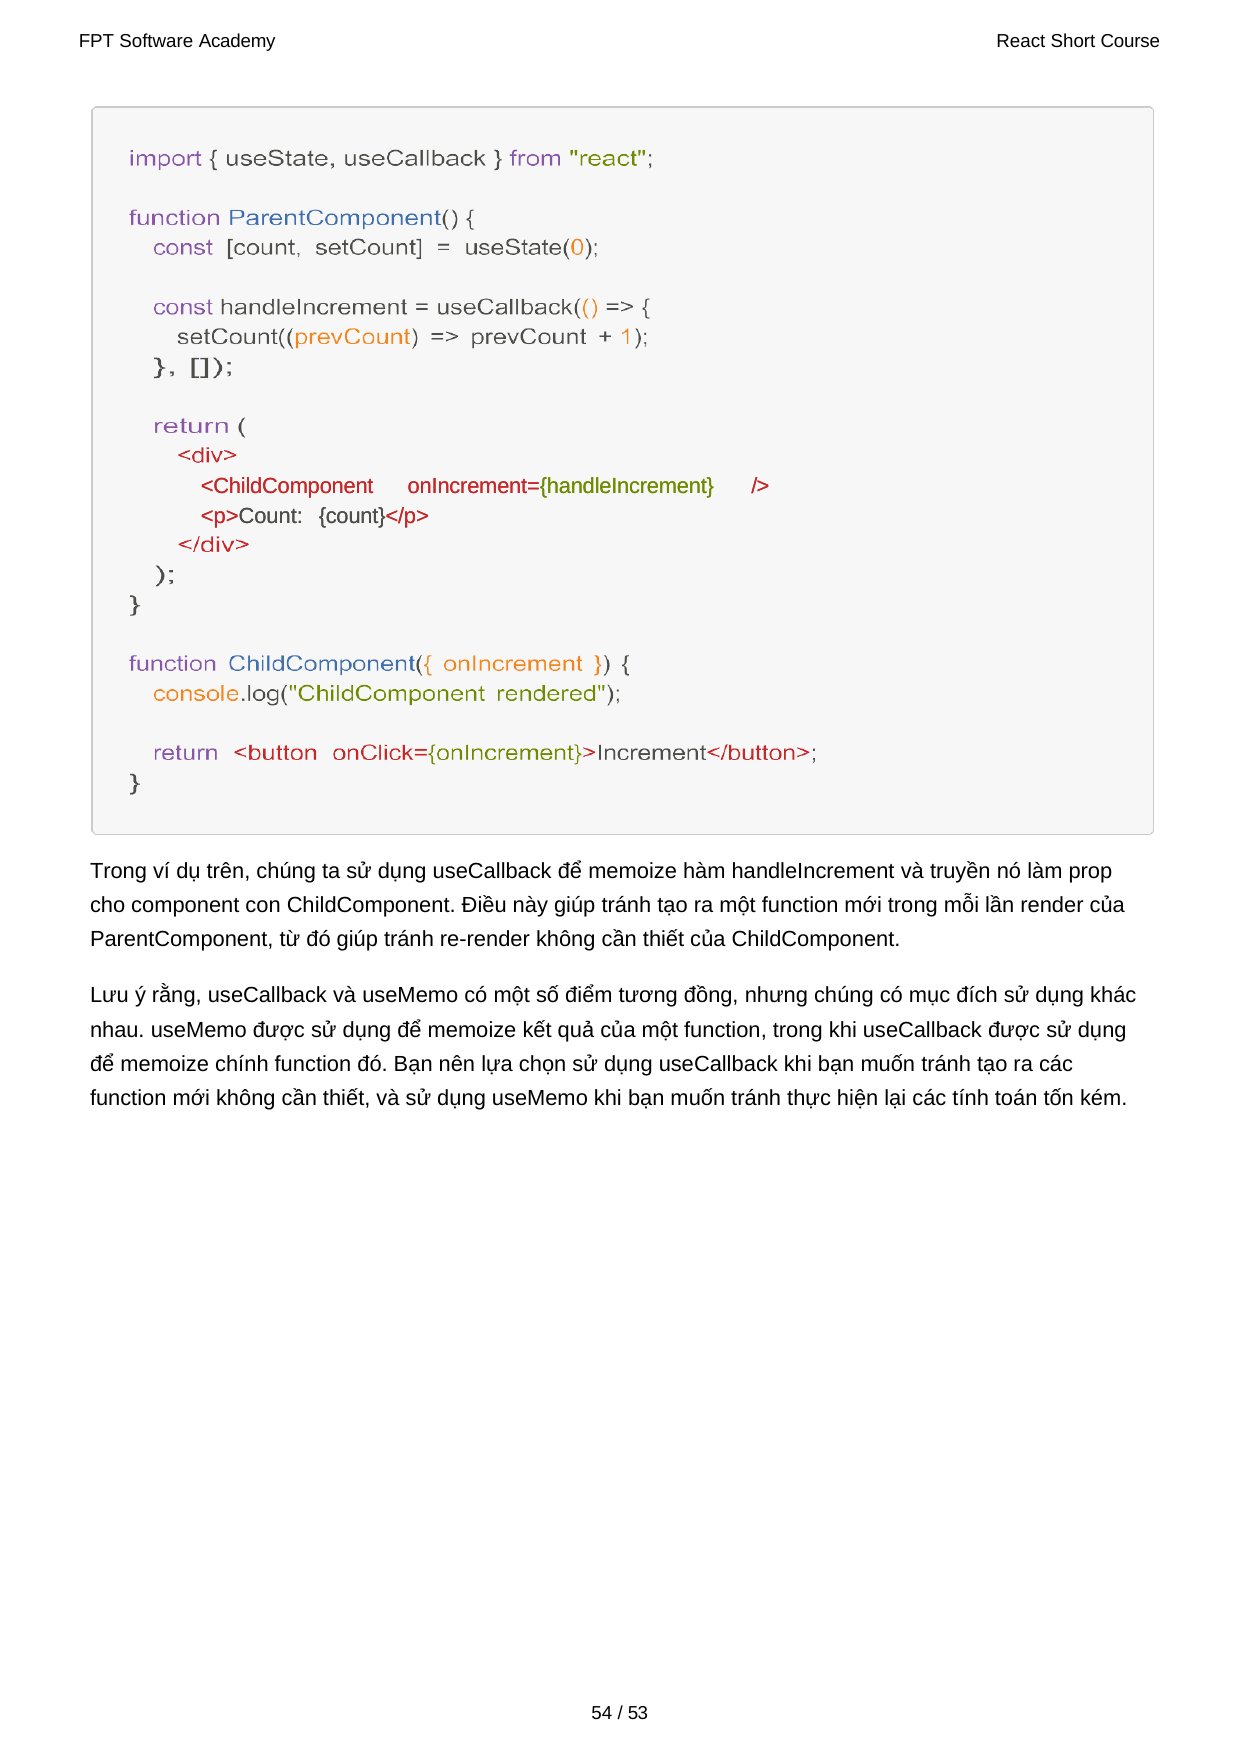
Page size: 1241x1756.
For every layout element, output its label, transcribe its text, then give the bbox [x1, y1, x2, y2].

text Lưu ý rằng, useCallback và useMemo có một số điểm tương đồng, nhưng chúng có mục đích sử dụng khác nhau. useMemo được sử dụng để memoize kết quả của một function, trong khi useCallback được sử dụng để memoize chính function đó. Bạn nên lựa chọn sử dụng useCallback khi bạn muốn tránh tạo ra các function mới không cần thiết, và sử dụng useMemo khi bạn muốn tránh thực hiện lại các tính toán tốn kém. [90, 982, 1148, 1110]
text Trong ví dụ trên, chúng ta sử dụng useCallback để memoize hàm handleIncrement và truyền nó làm prop cho component con ChildComponent. Điều này giúp tránh tạo ra một function mới trong mỗi lần render của ParentComponent, từ đó giúp tránh re-render không cần thiết của ChildComponent. [90, 858, 1148, 951]
picture [91, 106, 1154, 835]
